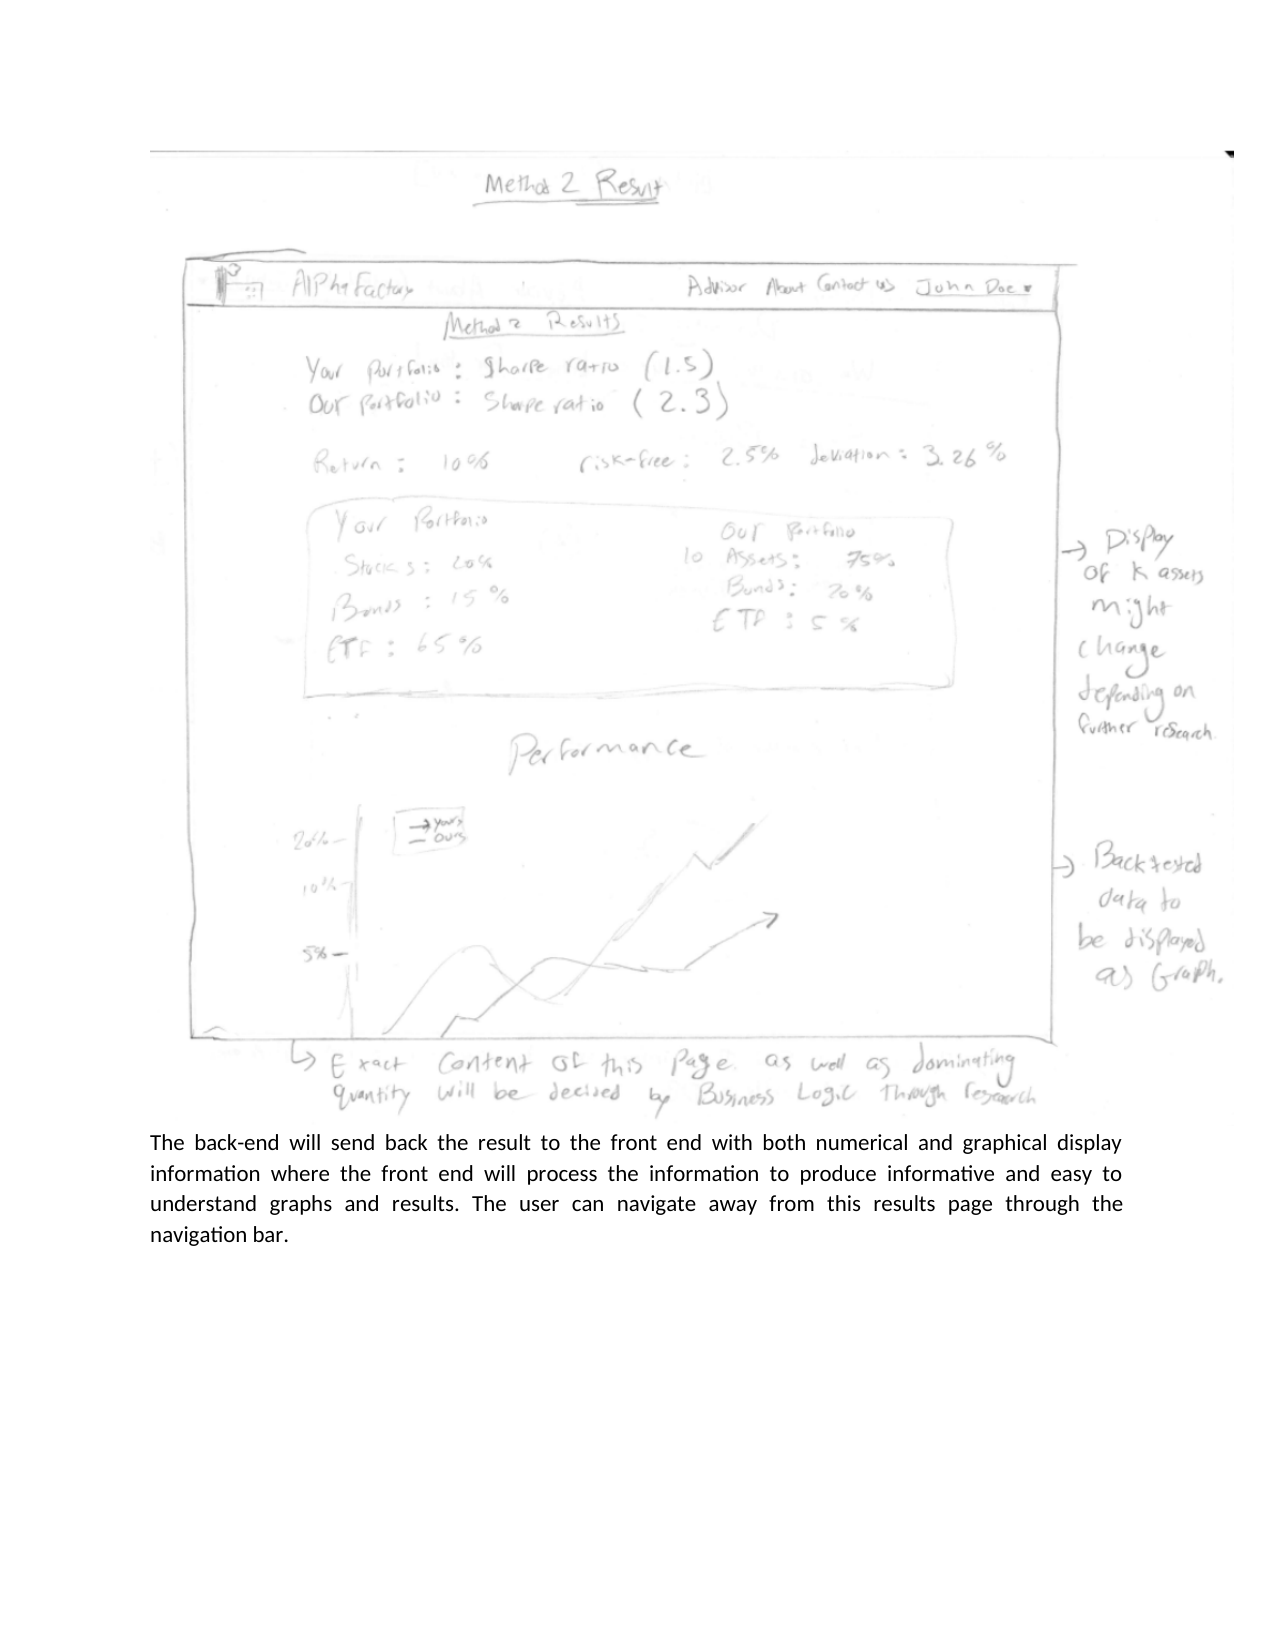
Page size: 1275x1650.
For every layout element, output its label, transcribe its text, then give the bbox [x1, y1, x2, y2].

text The back-end will send back the result to the front end with both numerical and graphical display information where the front end will process the information to produce informative and easy to understand graphs and results. The user can navigate away from this results page through the navigation bar. [150, 1126, 1125, 1248]
